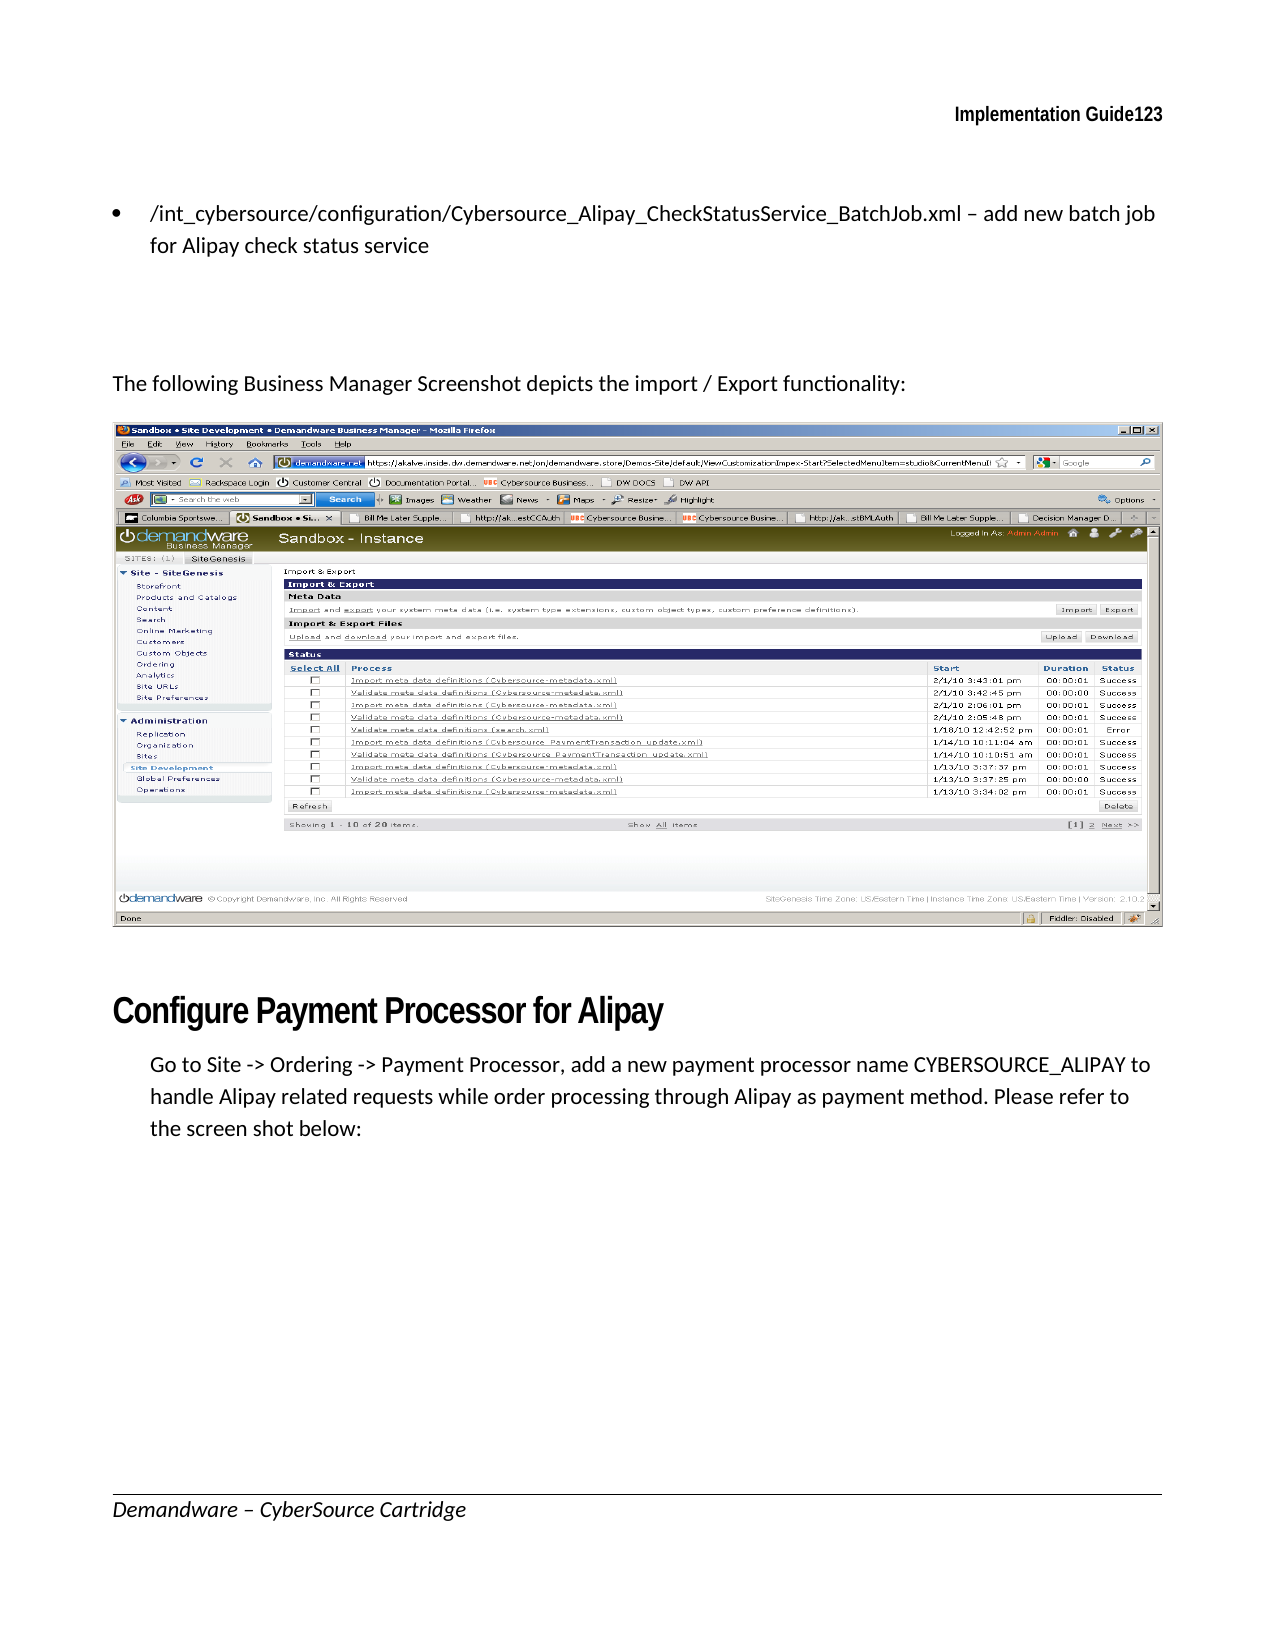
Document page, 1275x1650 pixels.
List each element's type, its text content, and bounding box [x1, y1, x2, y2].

picture [112, 422, 1163, 927]
text Go to Site -> Ordering -> Payment Processor, add a new payment processor name CYBERSOURCE_ALIPAY to handle Alipay related requests while order processing through Alipay as payment method. Please refer to the screen shot below: [150, 1050, 1162, 1142]
text The following Business Manager Screenshot depicts the import / Export functionality: [112, 369, 1162, 397]
list /int_cybersource/configuration/Cybersource_Alipay_CheckStatusService_BatchJob.xml – add new batch job for Alipay check status service [112, 199, 1162, 259]
subtitle Configure Payment Processor for Alipay [112, 988, 1162, 1031]
